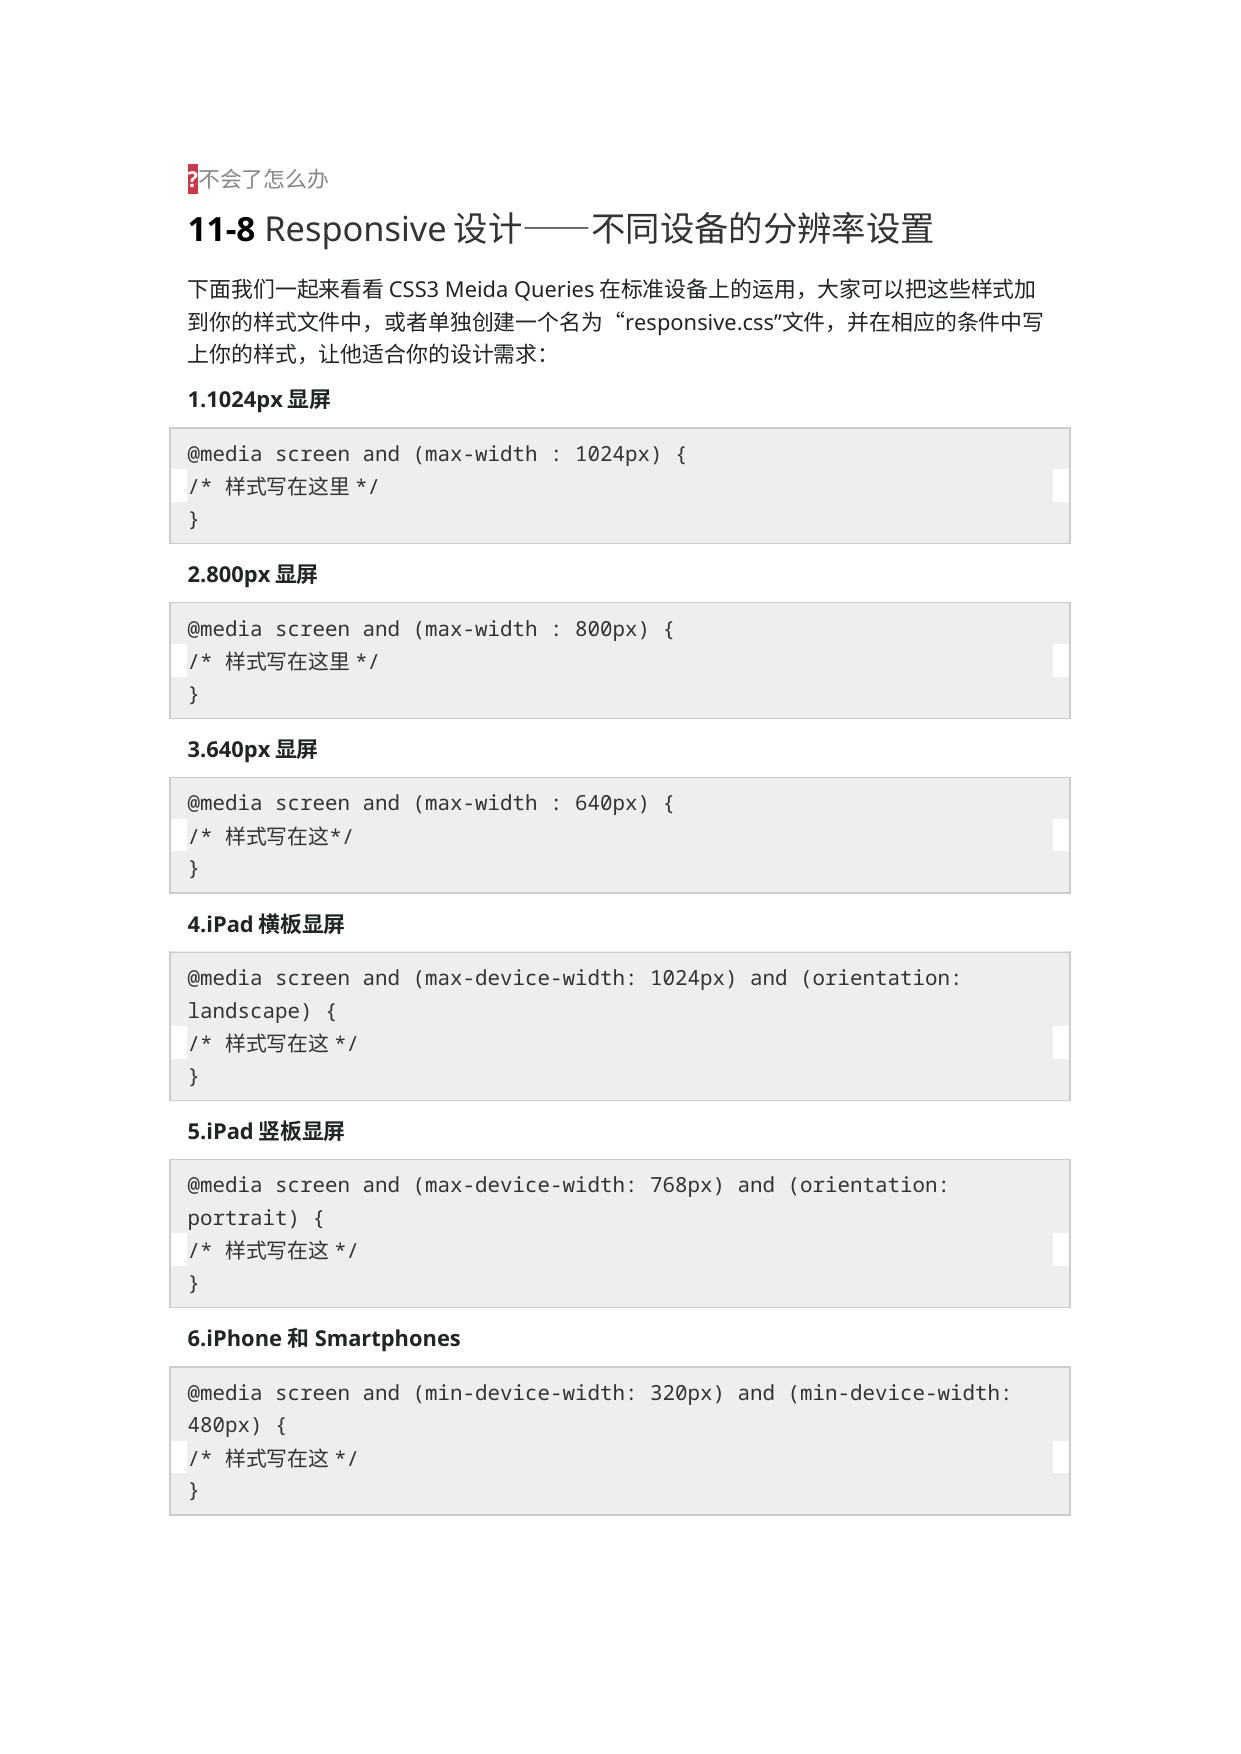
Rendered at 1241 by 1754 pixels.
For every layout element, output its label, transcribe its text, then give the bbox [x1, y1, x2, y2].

text } [171, 842, 1069, 892]
text } [171, 492, 1069, 543]
text } [171, 1463, 1069, 1514]
text @media screen and (max-device-width: 1024px) and (orientation: landscape) { [171, 953, 1069, 1026]
text } [171, 667, 1069, 718]
text /* 样式写在这 */ [187, 1441, 1053, 1463]
text 3.640px显屏 [187, 732, 1053, 764]
text } [171, 1049, 1069, 1100]
text 6.iPhone 和 Smartphones [187, 1321, 1053, 1353]
text /* 样式写在这*/ [187, 819, 1053, 842]
text 2.800px显屏 [187, 557, 1053, 589]
text @media screen and (max-width : 1024px) { [171, 429, 1069, 469]
text @media screen and (max-width : 800px) { [171, 603, 1069, 644]
text 下面我们一起来看看CSS3 Meida Queries在标准设备上的运用，大家可以把这些样式加到你的样式文件中，或者单独创建一个名为“responsive.css”文件，并在相应的条件中写上你的样式，让他适合你的设计需求： [187, 272, 1053, 369]
text /* 样式写在这 */ [187, 1026, 1053, 1049]
text /* 样式写在这 */ [187, 1233, 1053, 1256]
text /* 样式写在这里 */ [187, 469, 1053, 492]
subtitle 11-8 Responsive设计——不同设备的分辨率设置 [187, 194, 1053, 259]
text 4.iPad横板显屏 [187, 906, 1053, 939]
text } [171, 1256, 1069, 1307]
text 5.iPad竖板显屏 [187, 1114, 1053, 1146]
text @media screen and (min-device-width: 320px) and (min-device-width: 480px) { [171, 1368, 1069, 1441]
text /* 样式写在这里 */ [187, 644, 1053, 667]
text @media screen and (max-device-width: 768px) and (orientation: portrait) { [171, 1160, 1069, 1233]
text 1.1024px显屏 [187, 382, 1053, 414]
text ?不会了怎么办 [187, 162, 1053, 194]
text @media screen and (max-width : 640px) { [171, 778, 1069, 819]
